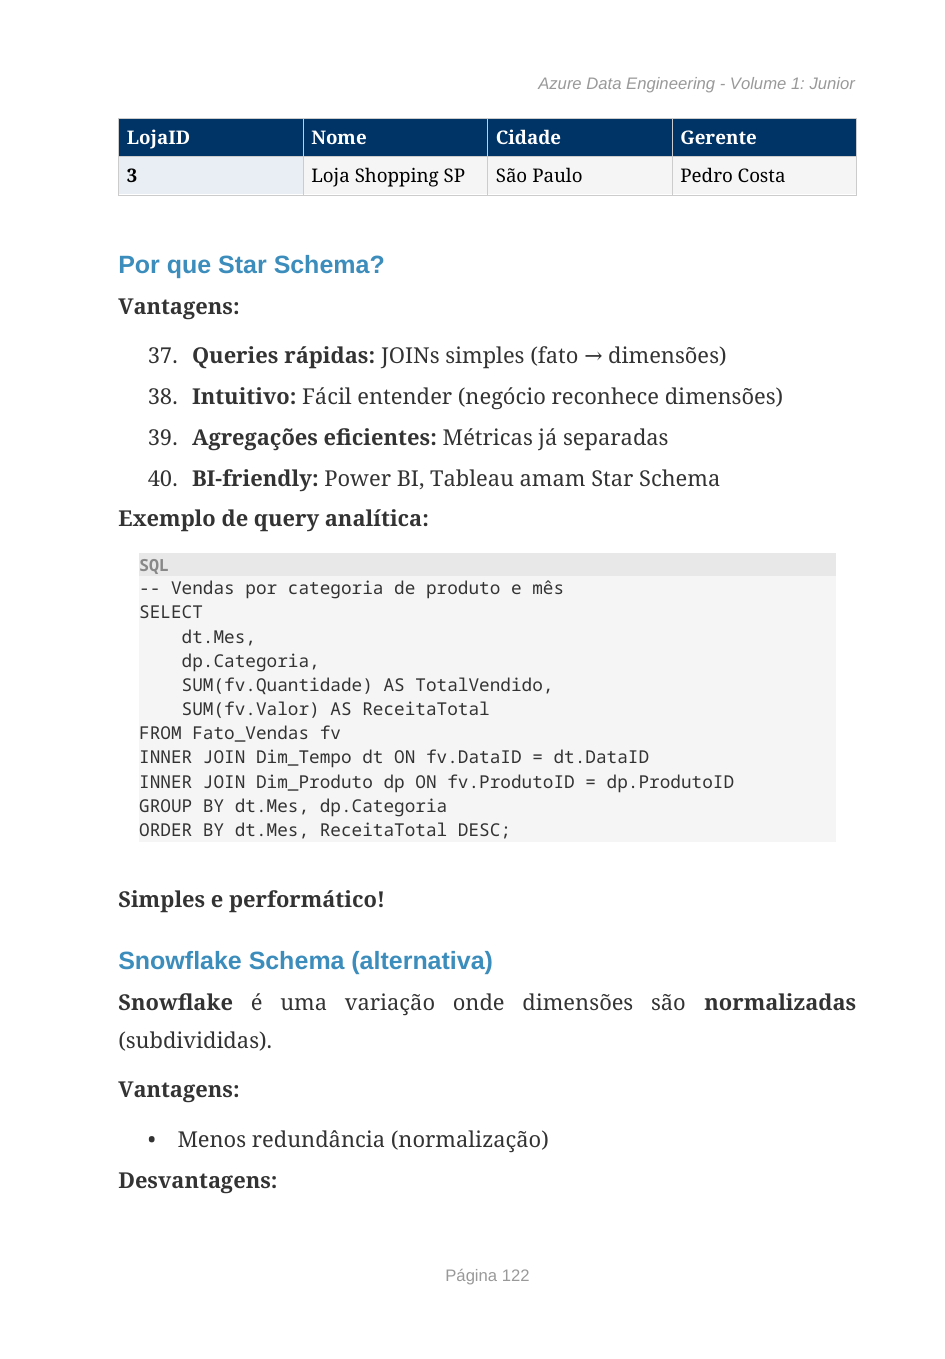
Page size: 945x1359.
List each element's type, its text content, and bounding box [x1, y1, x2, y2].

list Queries rápidas: JOINs simples (fato → dimensões) [148, 341, 856, 370]
list BI-friendly: Power BI, Tableau amam Star Schema [148, 463, 856, 492]
text ORDER BY dt.Mes, ReceitaTotal DESC; [139, 817, 836, 842]
text Vantagens: [118, 291, 856, 321]
subtitle Snowflake Schema (alternativa) [118, 946, 856, 975]
list Menos redundância (normalização) [148, 1124, 856, 1154]
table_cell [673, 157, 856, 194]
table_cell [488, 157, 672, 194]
text -- Vendas por categoria de produto e mês [139, 576, 836, 600]
text Vantagens: [118, 1074, 856, 1104]
text Exemplo de query analítica: [118, 503, 856, 533]
text INNER JOIN Dim_Tempo dt ON fv.DataID = dt.DataID [139, 745, 836, 769]
text SUM(fv.Quantidade) AS TotalVendido, [139, 672, 836, 697]
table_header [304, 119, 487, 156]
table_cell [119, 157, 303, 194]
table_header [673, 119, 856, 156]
text GROUP BY dt.Mes, dp.Categoria [139, 793, 836, 817]
text INNER JOIN Dim_Produto dp ON fv.ProdutoID = dp.ProdutoID [139, 769, 836, 793]
text dt.Mes, [139, 624, 836, 648]
text SELECT [139, 600, 836, 624]
text SUM(fv.Valor) AS ReceitaTotal [139, 697, 836, 721]
list Intuitivo: Fácil entender (negócio reconhece dimensões) [148, 381, 856, 411]
list Agregações eficientes: Métricas já separadas [148, 422, 856, 452]
text FROM Fato_Vendas fv [139, 721, 836, 745]
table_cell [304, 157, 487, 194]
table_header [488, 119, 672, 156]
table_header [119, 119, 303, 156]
text SQL [139, 553, 836, 576]
text Desvantagens: [118, 1165, 856, 1194]
text dp.Categoria, [139, 648, 836, 672]
text Snowflake é uma variação onde dimensões são normalizadas (subdivididas). [118, 987, 856, 1054]
subtitle Por que Star Schema? [118, 249, 856, 278]
text Simples e performático! [118, 884, 856, 914]
